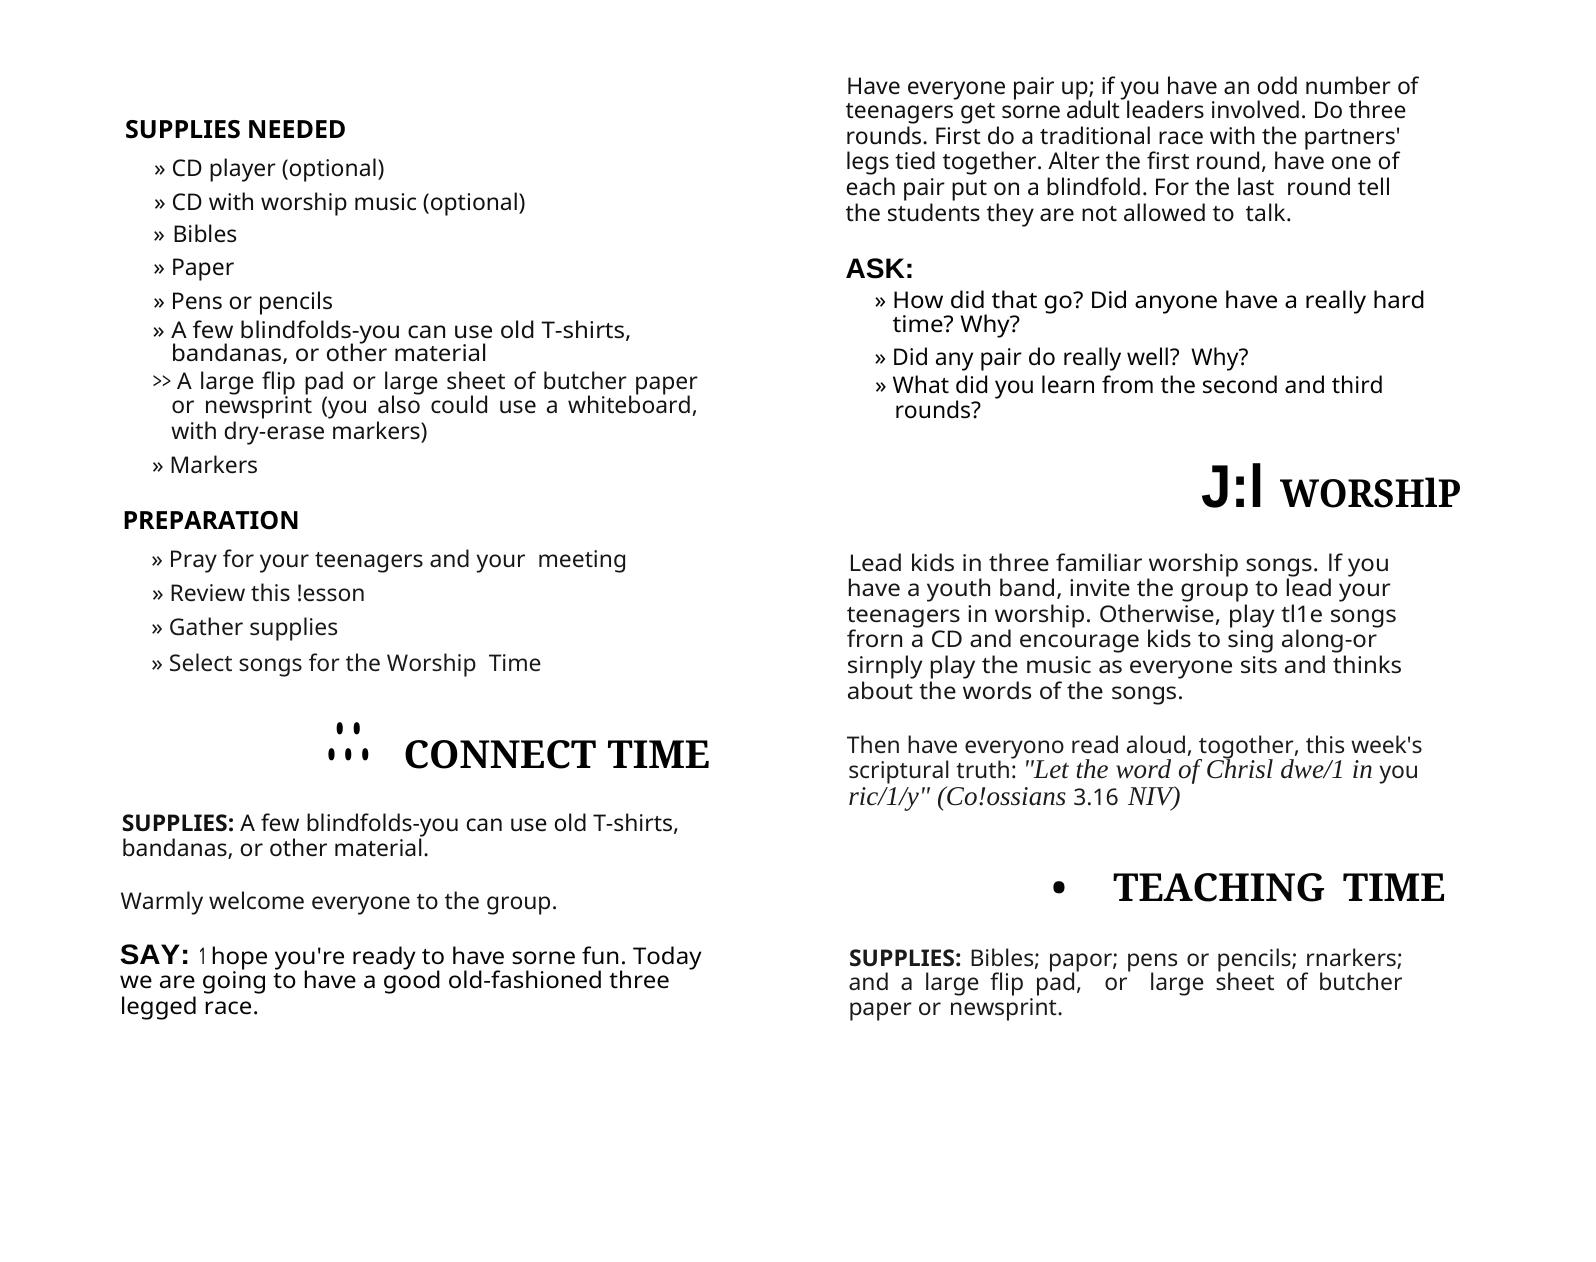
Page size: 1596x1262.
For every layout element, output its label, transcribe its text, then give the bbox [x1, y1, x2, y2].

text » A few blindfolds-you can use old T-shirts, bandanas, or other material [152, 318, 704, 368]
text » Pens or pencils [153, 282, 734, 316]
text Lead kids in three familiar worship songs. lf you have a youth band, invite the group to lead your teenagers in worship. Otherwise, play tl1e songs frorn a CD and encourage kids to sing along-or sirnply play the music as everyone sits and thinks about the words of the songs. [847, 551, 1412, 707]
text SAY: 1 hope you're ready to have sorne fun. Today we are going to have a good old-fashioned three­ legged race. [119, 942, 704, 1021]
text » CD with worship music (optional) [154, 183, 734, 217]
text Have everyone pair up; if you have an odd number of teenagers get sorne adult leaders involved. Do three rounds. First do a traditional race with the partners' legs tied together. Alter the first round, have one of each pair put on a blindfold. For the last round tell the students they are not allowed to talk. [845, 74, 1432, 228]
text » How did that go? Did anyone have a really hard time? Why? [874, 289, 1432, 339]
text » Bibles [153, 217, 734, 249]
text J:l WORSHlP [1201, 450, 1596, 520]
text >> A large flip pad or large sheet of butcher paper or newsprint (you also could use a whiteboard, with dry-erase markers) [153, 369, 698, 446]
text » Gather supplies [151, 608, 734, 642]
subtitle TEACHING TIME [1051, 860, 1596, 912]
text SUPPLIES: Bibles; papor; pens or pencils; rnarkers; and a large flip pad, or large sheet of butcher paper or newsprint. [848, 946, 1403, 1022]
text » CD player (optional) [154, 147, 734, 183]
text » Paper [153, 249, 734, 282]
text Warmly welcome everyone to the group. [120, 885, 734, 916]
subtitle ASK: [845, 253, 1596, 284]
text » Did any pair do really well? Why? [874, 339, 1596, 371]
text » What did you learn from the second and third rounds? [875, 372, 1432, 425]
text SUPPLIES NEEDED [125, 112, 734, 146]
text » Markers [152, 446, 734, 480]
subtitle ••••• CONNECT TIME [327, 701, 734, 780]
text » Select songs for the Worship Time [151, 642, 734, 678]
text » Review this !esson [152, 575, 734, 608]
text PREPARATION [122, 503, 734, 537]
text Then have everyono read aloud, togother, this week's scriptural truth: "Let the word of Chrisl dwe/1 in you ric/1/y" (Co!ossians 3.16 NIV) [847, 732, 1454, 812]
text » Pray for your teenagers and your meeting [151, 539, 734, 575]
text SUPPLIES: A few blindfolds-you can use old T-shirts, bandanas, or other material. [121, 811, 734, 863]
